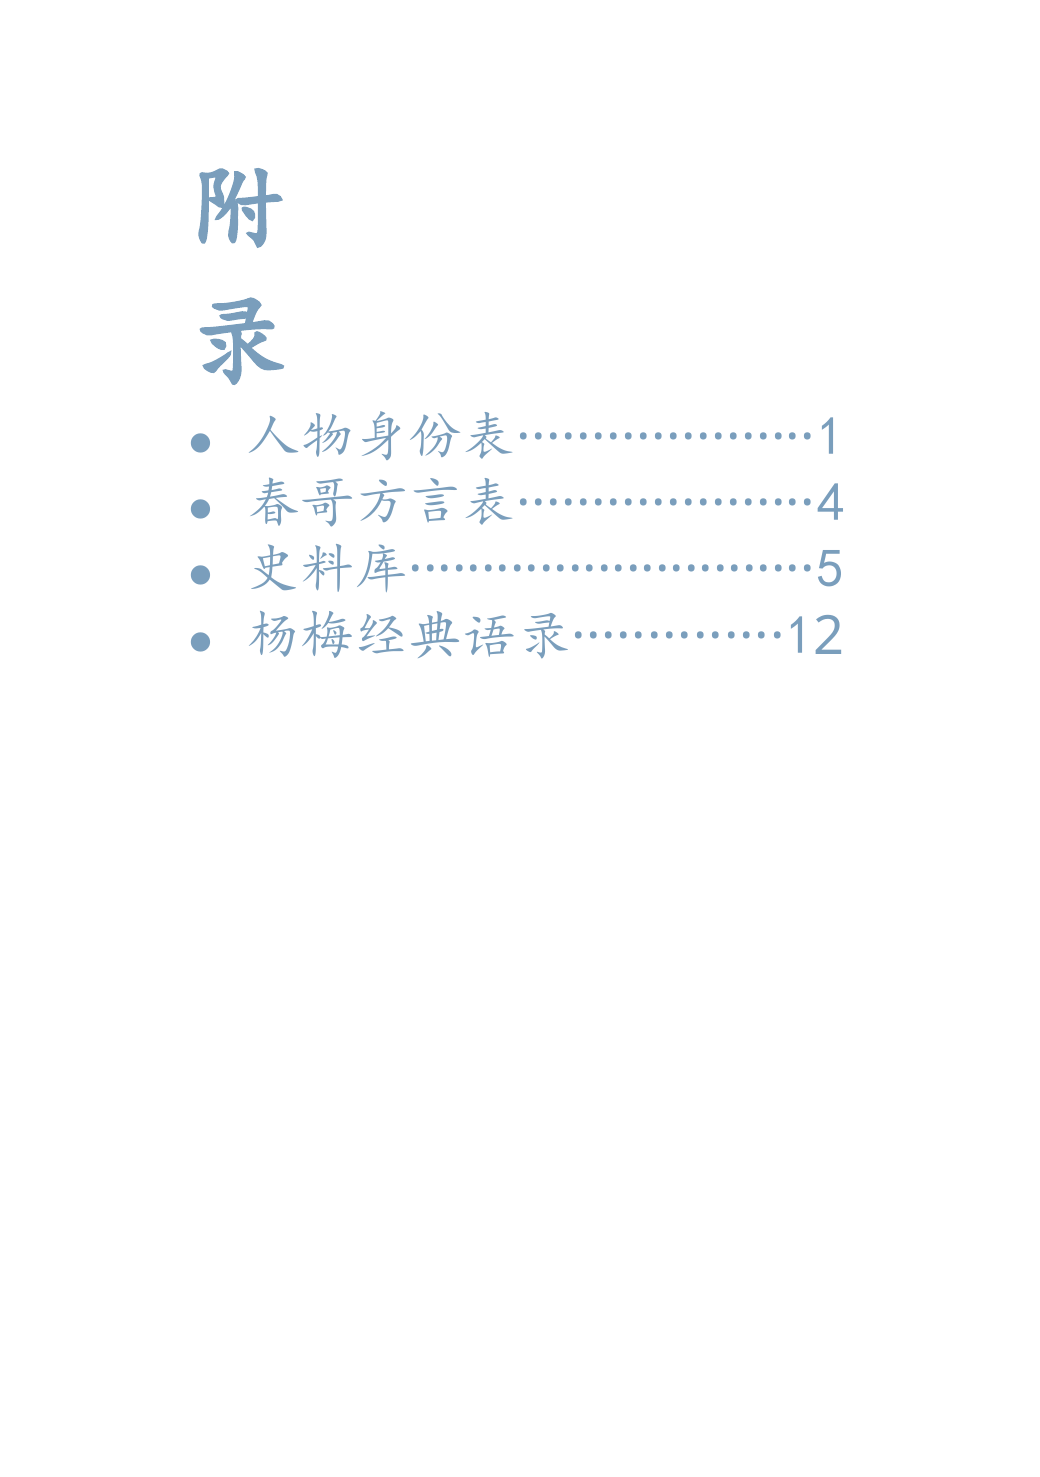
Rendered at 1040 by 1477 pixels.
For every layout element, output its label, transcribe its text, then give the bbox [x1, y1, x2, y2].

text 附 [188, 133, 852, 266]
text 录 [188, 266, 852, 398]
list 史料库 5 [188, 531, 852, 598]
list 人物身份表 1 [188, 398, 852, 465]
list 春哥方言表 4 [188, 465, 852, 531]
list 杨梅经典语录 9 [188, 598, 852, 664]
